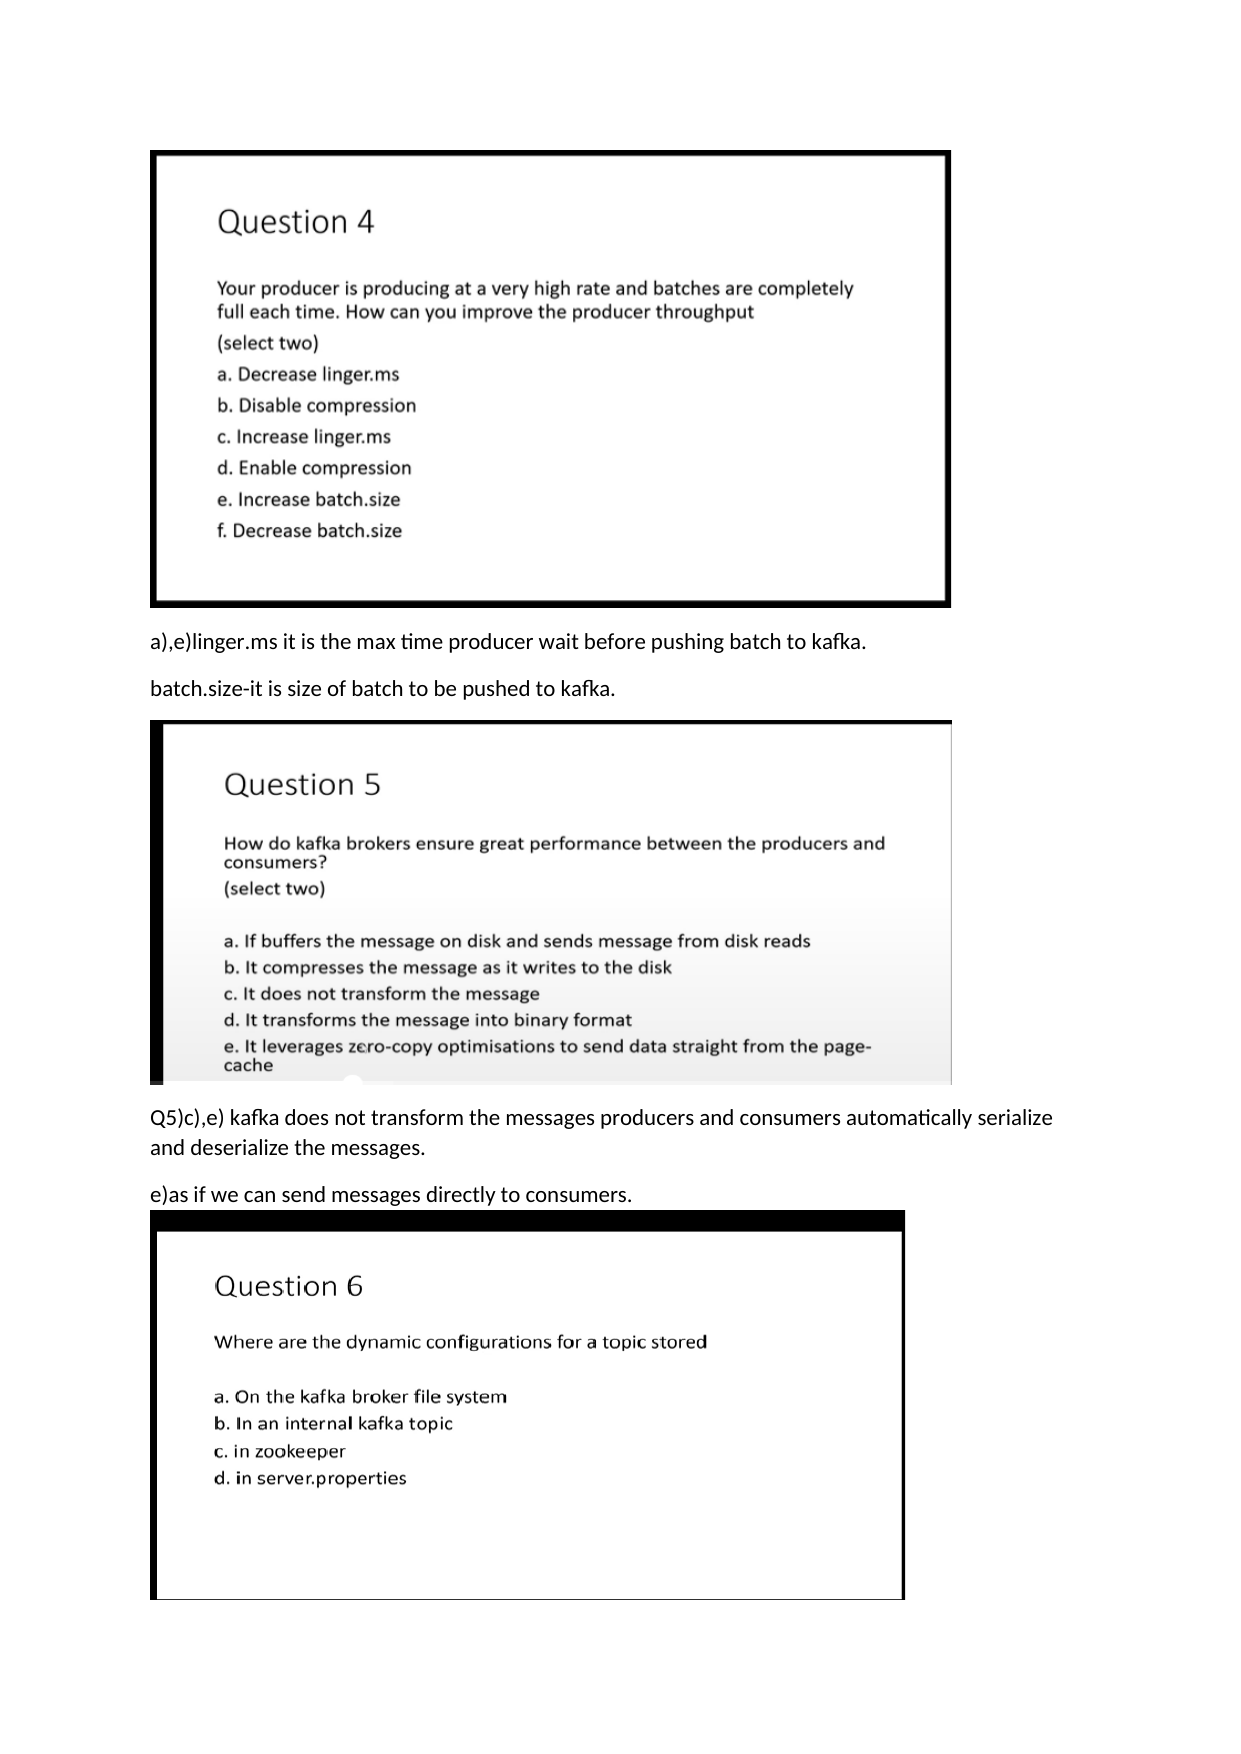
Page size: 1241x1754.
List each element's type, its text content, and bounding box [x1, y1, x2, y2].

picture [150, 1210, 906, 1600]
text Q5)c),e) kafka does not transform the messages producers and consumers automatically serialize and deserialize the messages. [150, 1103, 1090, 1161]
text a),e)linger.ms it is the max time producer wait before pushing batch to kafka. [150, 627, 1090, 655]
picture [150, 720, 952, 1085]
picture [150, 150, 952, 608]
text batch.size-it is size of batch to be pushed to kafka. [150, 674, 1090, 702]
